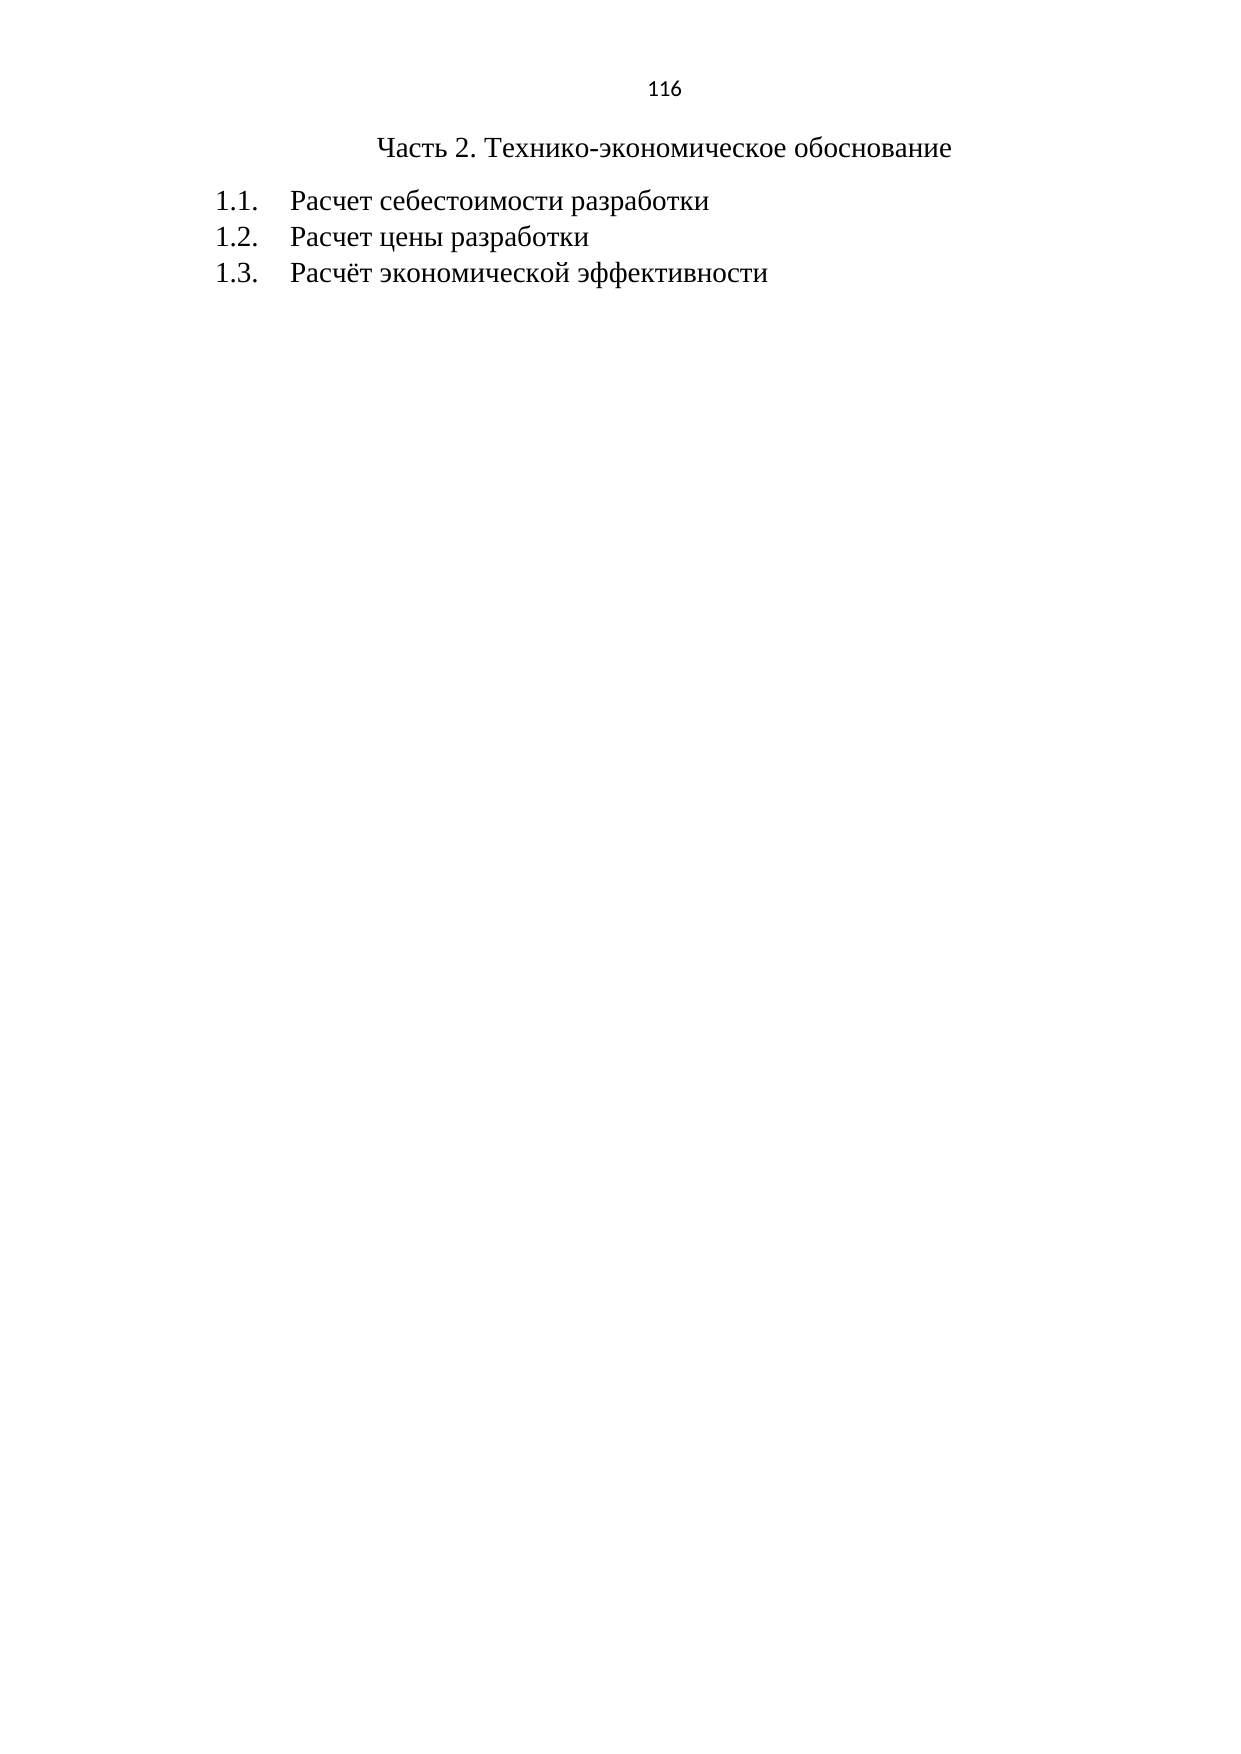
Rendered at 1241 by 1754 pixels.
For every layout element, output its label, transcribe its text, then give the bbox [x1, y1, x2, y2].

list Расчёт экономической эффективности [215, 255, 1152, 288]
text Часть 2. Технико-экономическое обоснование [177, 130, 1152, 163]
list Расчет цены разработки [215, 219, 1152, 252]
list Расчет себестоимости разработки [215, 183, 1152, 216]
